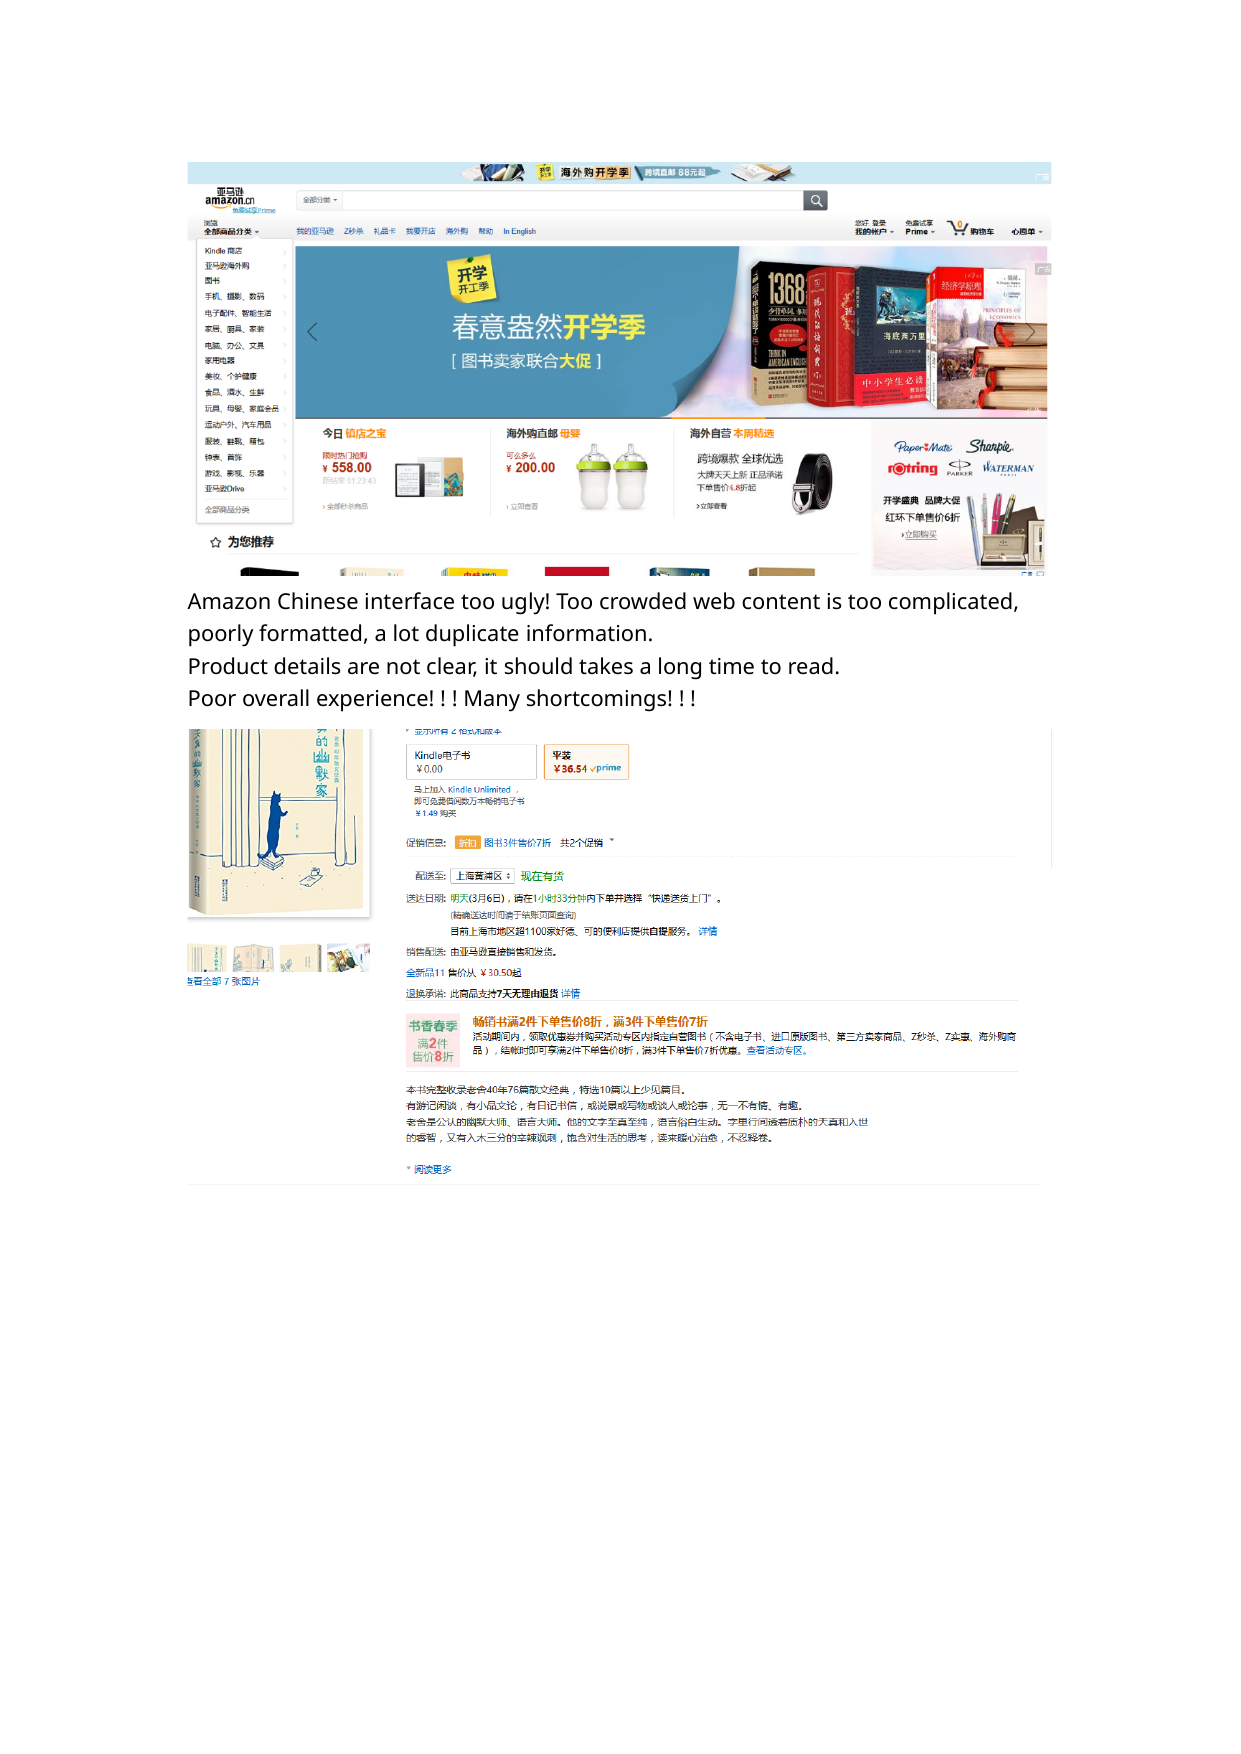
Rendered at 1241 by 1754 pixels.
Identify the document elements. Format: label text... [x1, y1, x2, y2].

picture [187, 729, 1053, 1187]
picture [187, 162, 1052, 576]
text Product details are not clear, it should takes a long time to read. Poor overall experience! ! ! Many shortcomings! ! ! [187, 649, 1053, 714]
text Amazon Chinese interface too ugly! Too crowded web content is too complicated, poorly formatted, a lot duplicate information. [187, 584, 1053, 649]
